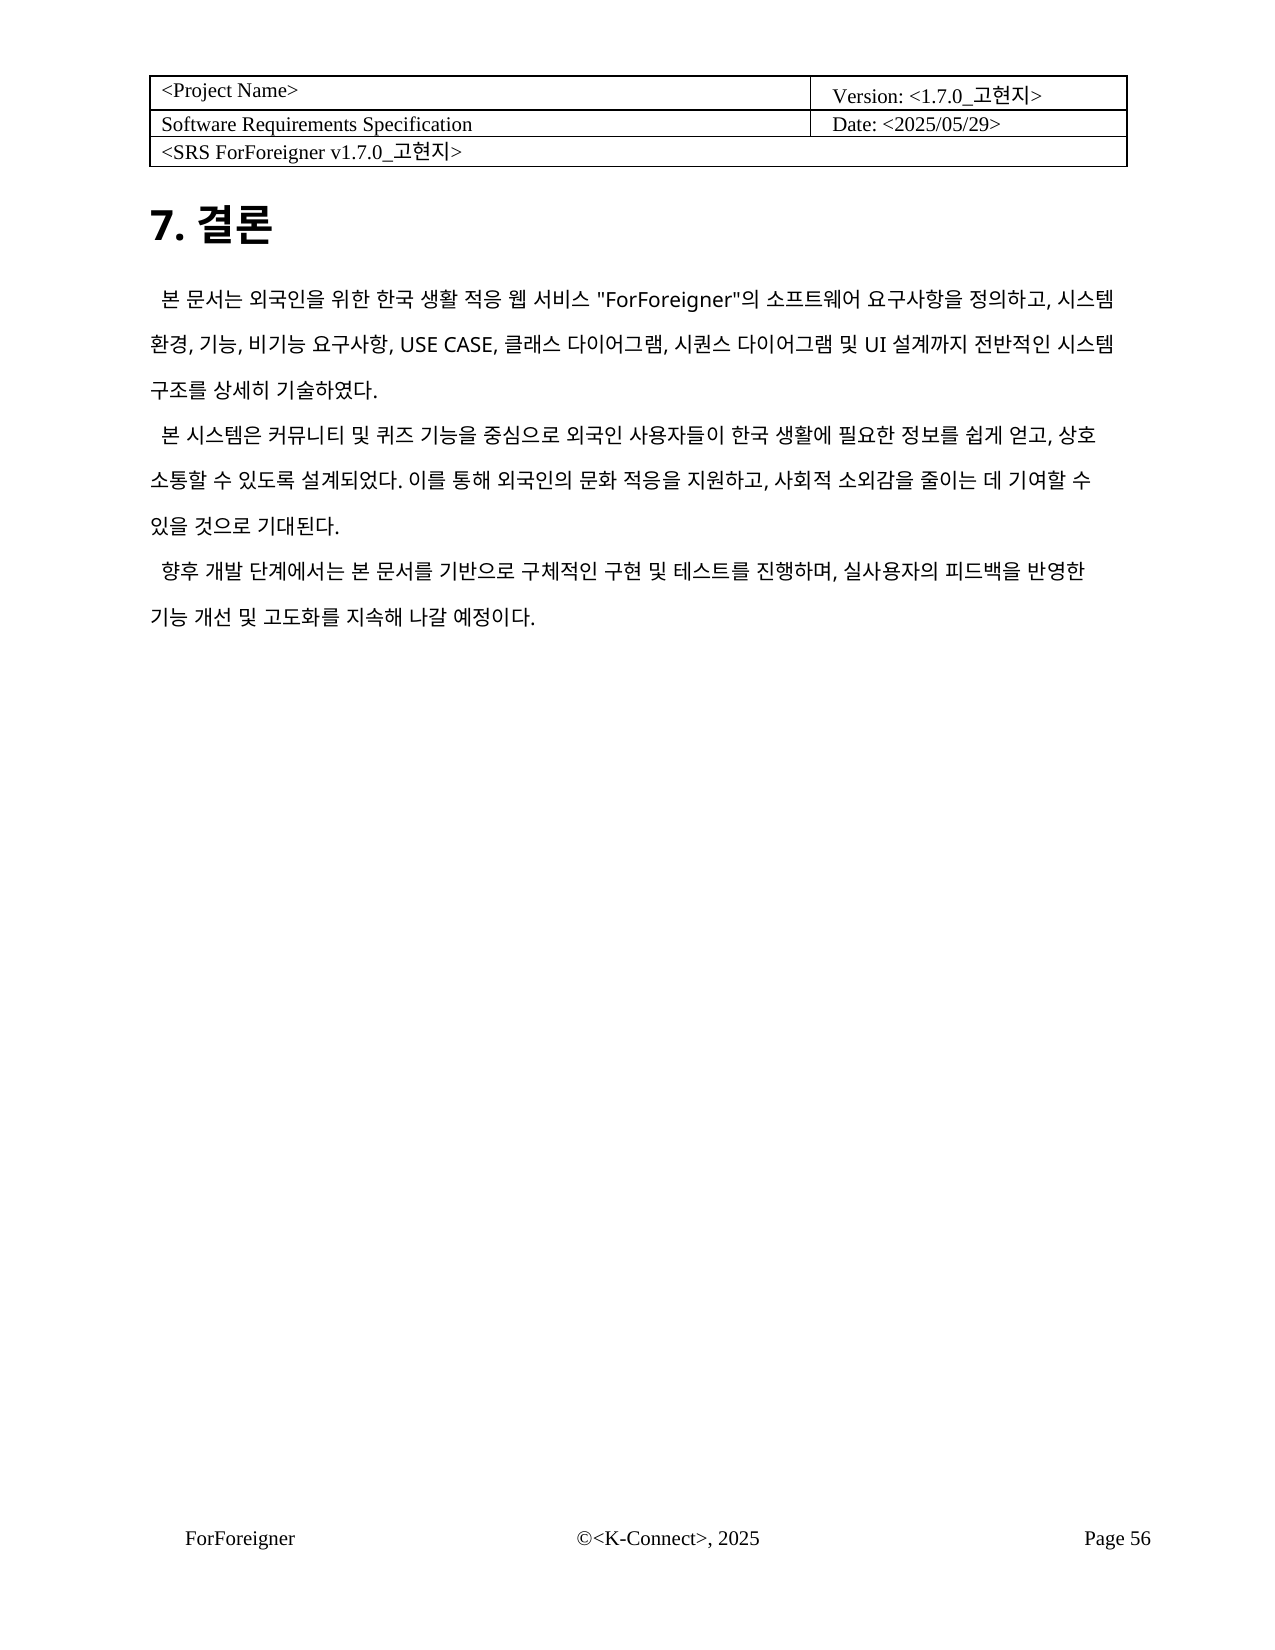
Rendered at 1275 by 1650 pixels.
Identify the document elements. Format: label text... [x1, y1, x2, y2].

text 본 문서는 외국인을 위한 한국 생활 적응 웹 서비스 "ForForeigner"의 소프트웨어 요구사항을 정의하고, 시스템 환경, 기능, 비기능 요구사항, USE CASE, 클래스 다이어그램, 시퀀스 다이어그램 및 UI 설계까지 전반적인 시스템 구조를 상세히 기술하였다. [150, 283, 1125, 404]
text 7. 결론 [150, 192, 1125, 253]
text 본 시스템은 커뮤니티 및 퀴즈 기능을 중심으로 외국인 사용자들이 한국 생활에 필요한 정보를 쉽게 얻고, 상호 소통할 수 있도록 설계되었다. 이를 통해 외국인의 문화 적응을 지원하고, 사회적 소외감을 줄이는 데 기여할 수 있을 것으로 기대된다. [150, 419, 1125, 540]
text 향후 개발 단계에서는 본 문서를 기반으로 구체적인 구현 및 테스트를 진행하며, 실사용자의 피드백을 반영한 기능 개선 및 고도화를 지속해 나갈 예정이다. [150, 556, 1125, 631]
